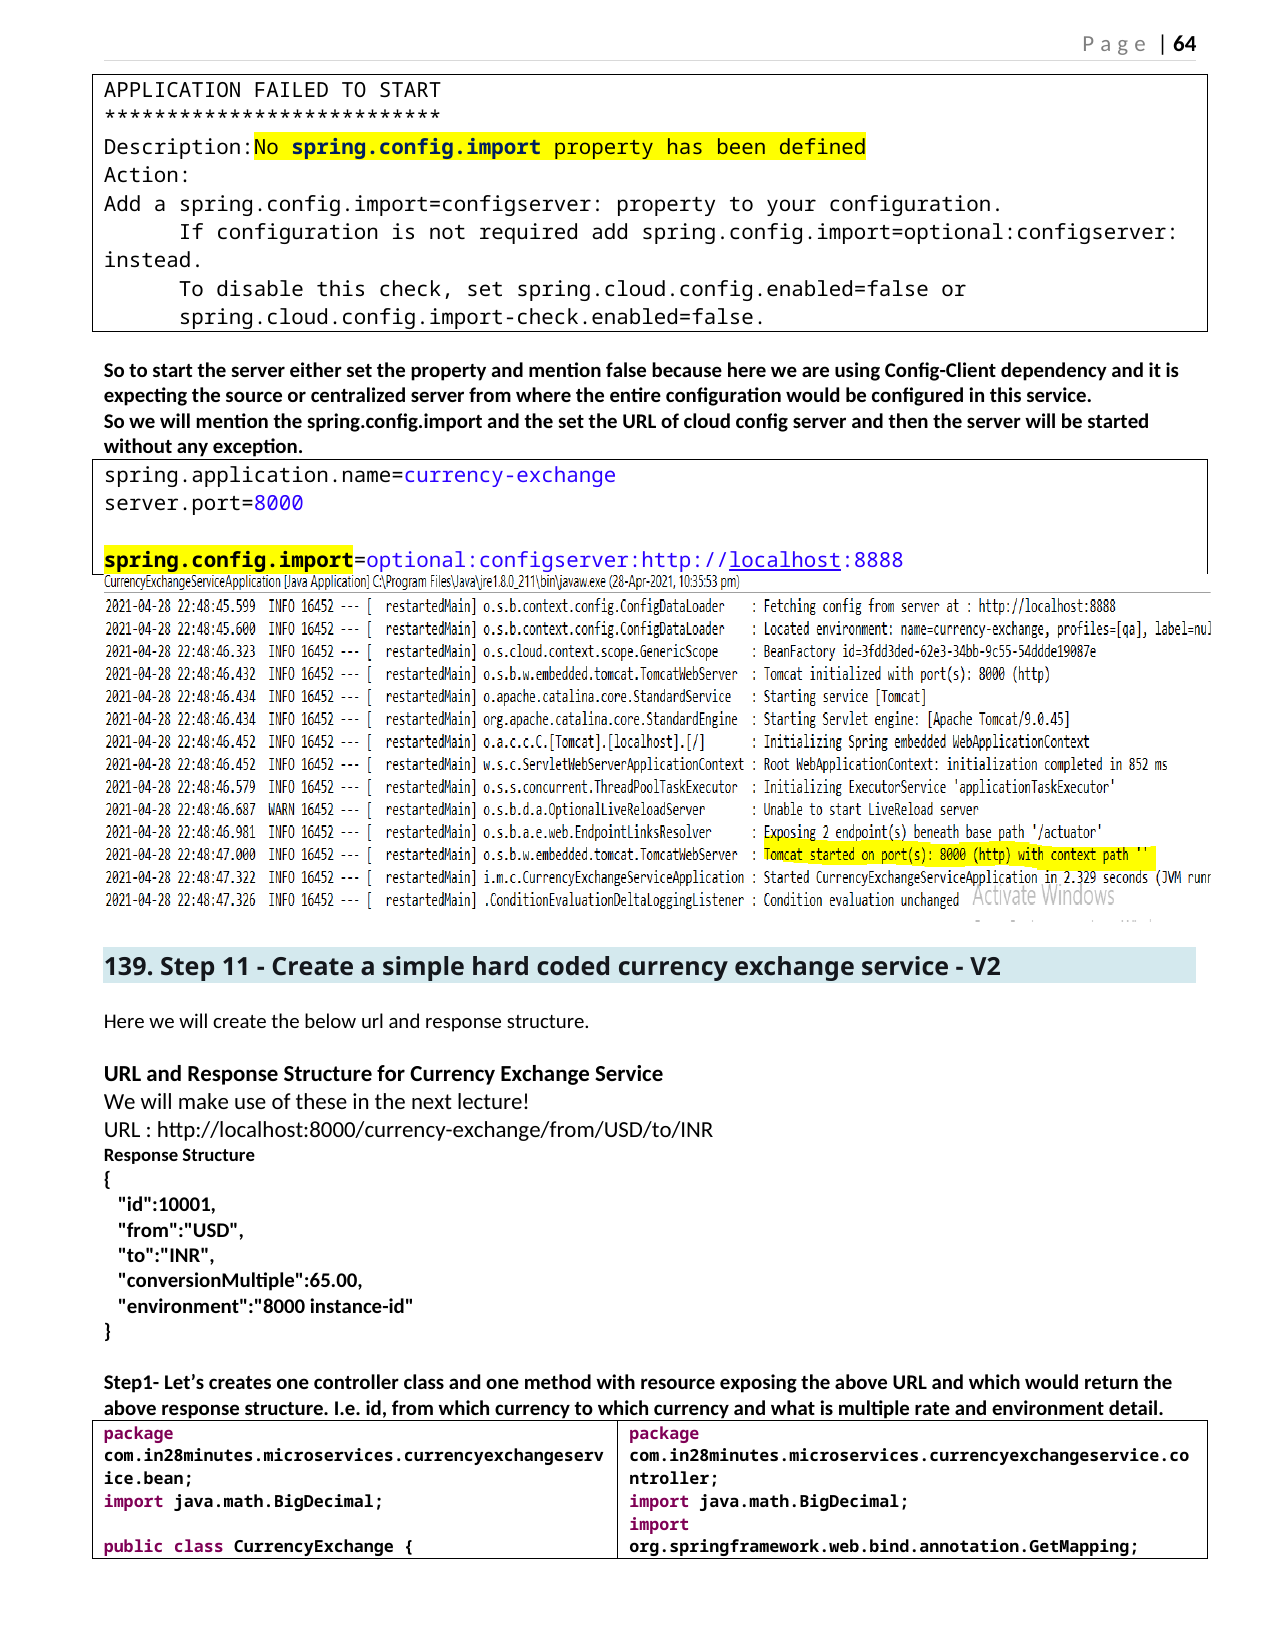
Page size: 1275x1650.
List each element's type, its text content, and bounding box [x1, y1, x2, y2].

text We will make use of these in the next lecture! [103, 1087, 1196, 1115]
picture [103, 574, 1211, 922]
text So we will mention the spring.config.import and the set the URL of cloud config server and then the server will be started without any exception. [103, 408, 1196, 459]
table_header APPLICATION FAILED TO START *************************** Description:No spring.config.import property has been defined Action: Add a spring.config.import=configserver: property to your configuration. If configuration is not required add spring.config.import=optional:configserver: instead. To disable this check, set spring.cloud.config.enabled=false or spring.cloud.config.import-check.enabled=false. [93, 75, 1207, 331]
text 139. Step 11 - Create a simple hard coded currency exchange service - V2 [103, 947, 1196, 983]
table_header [618, 1421, 1207, 1557]
text "conversionMultiple":65.00, [103, 1268, 1196, 1293]
text "from":"USD", [103, 1217, 1196, 1242]
text So to start the server either set the property and mention false because here we are using Config-Client dependency and it is expecting the source or centralized server from where the entire configuration would be configured in this service. [103, 357, 1196, 408]
text Step1- Let’s creates one controller class and one method with resource exposing the above URL and which would return the above response structure. I.e. id, from which currency to which currency and what is multiple rate and environment detail. [103, 1369, 1196, 1420]
text URL and Response Structure for Currency Exchange Service [103, 1059, 1196, 1087]
text "environment":"8000 instance-id" [103, 1293, 1196, 1318]
table_header spring.application.name=currency-exchange server.port=8000 spring.config.import=optional:configserver:http://localhost:8888 [93, 460, 1207, 574]
text "id":10001, [103, 1191, 1196, 1217]
text Response Structure [103, 1143, 1196, 1166]
text { [103, 1166, 1196, 1191]
text URL : http://localhost:8000/currency-exchange/from/USD/to/INR [103, 1115, 1196, 1143]
text Here we will create the below url and response structure. [103, 1008, 1196, 1034]
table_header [93, 1421, 617, 1557]
text } [103, 1318, 1196, 1344]
text "to":"INR", [103, 1242, 1196, 1268]
